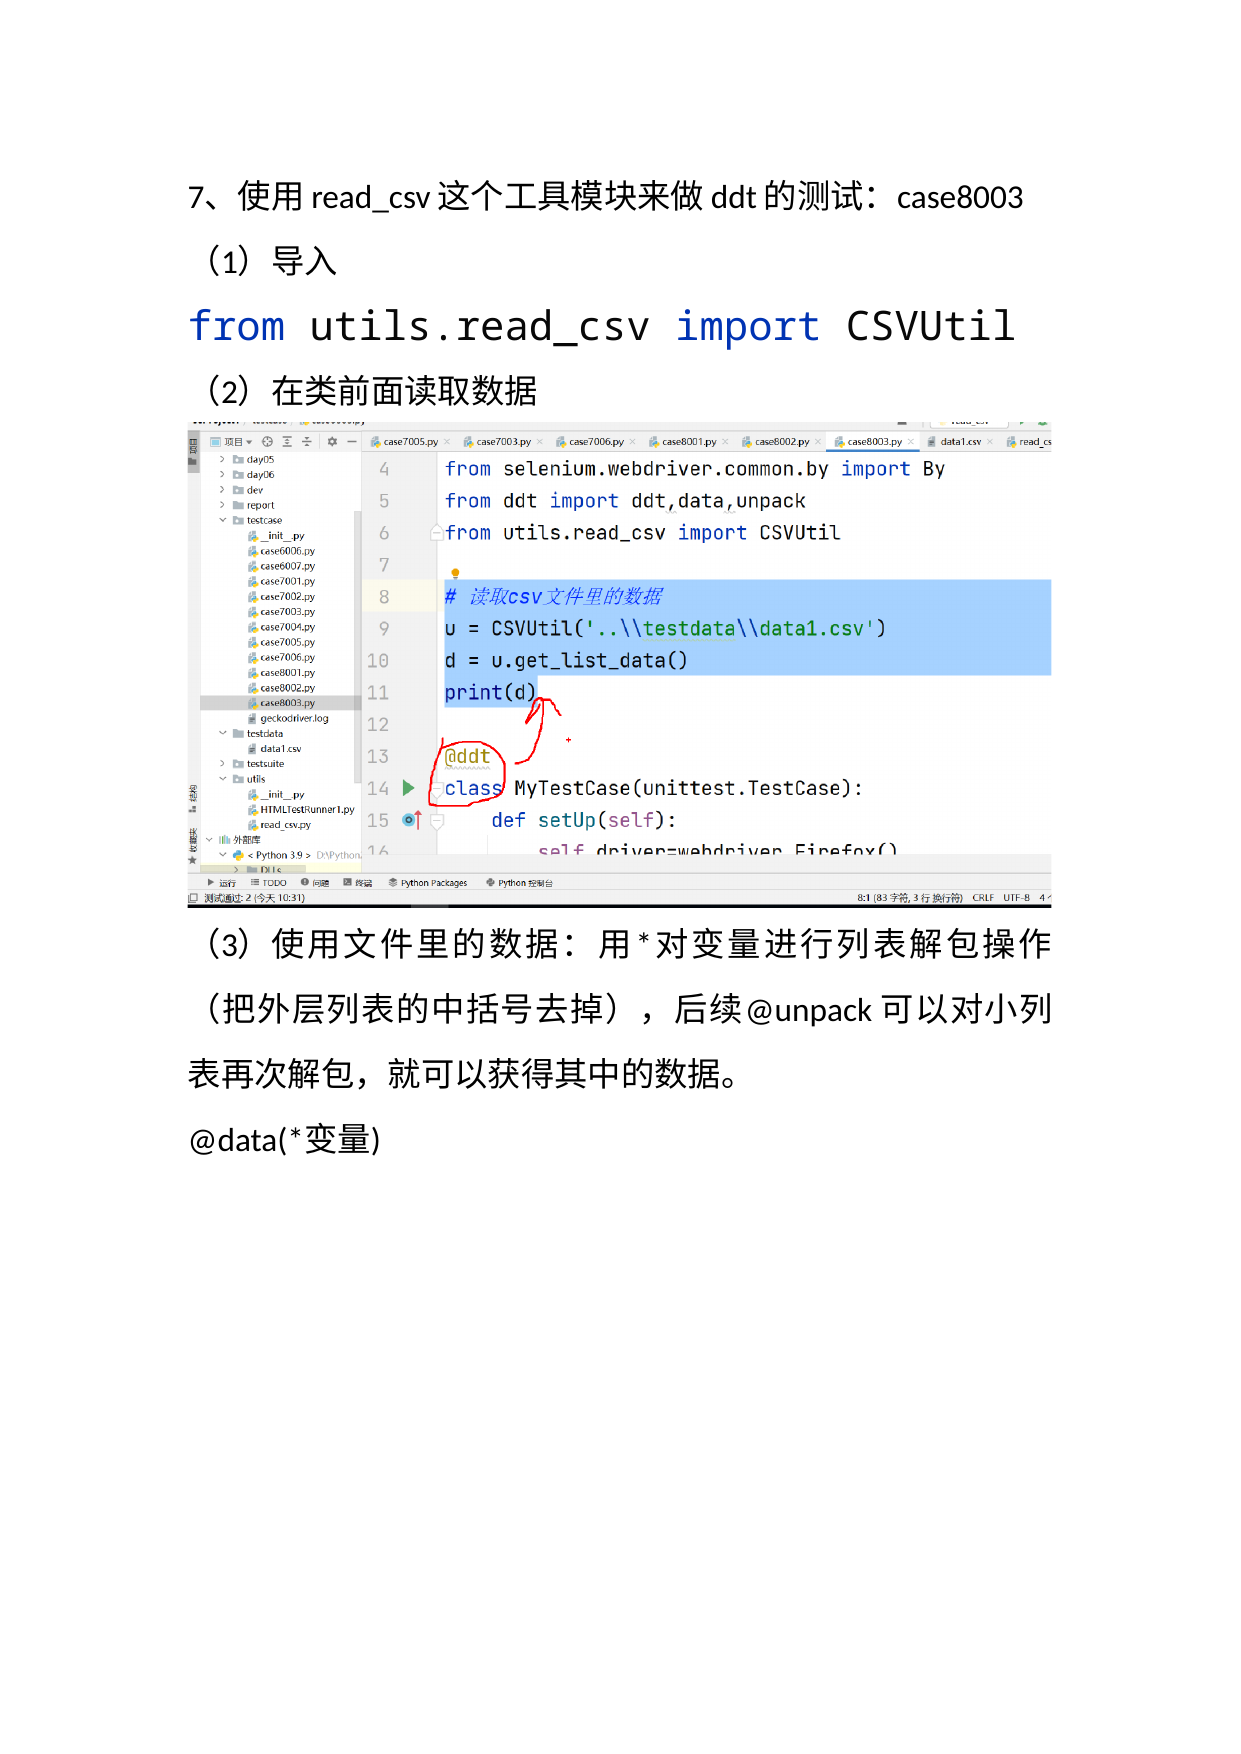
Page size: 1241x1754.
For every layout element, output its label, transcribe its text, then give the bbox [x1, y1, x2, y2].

text from utils.read_csv import CSVUtil [187, 292, 1053, 357]
list 导入 [187, 227, 1053, 292]
list 使用read_csv这个工具模块来做ddt的测试：case8003 [187, 162, 1053, 227]
list 在类前面读取数据 [187, 357, 1053, 422]
list 使用文件里的数据：用*对变量进行列表解包操作（把外层列表的中括号去掉），后续@unpack可以对小列表再次解包，就可以获得其中的数据。 [187, 909, 1053, 1104]
list @data(*变量) [187, 1104, 1053, 1169]
picture [187, 422, 1052, 908]
